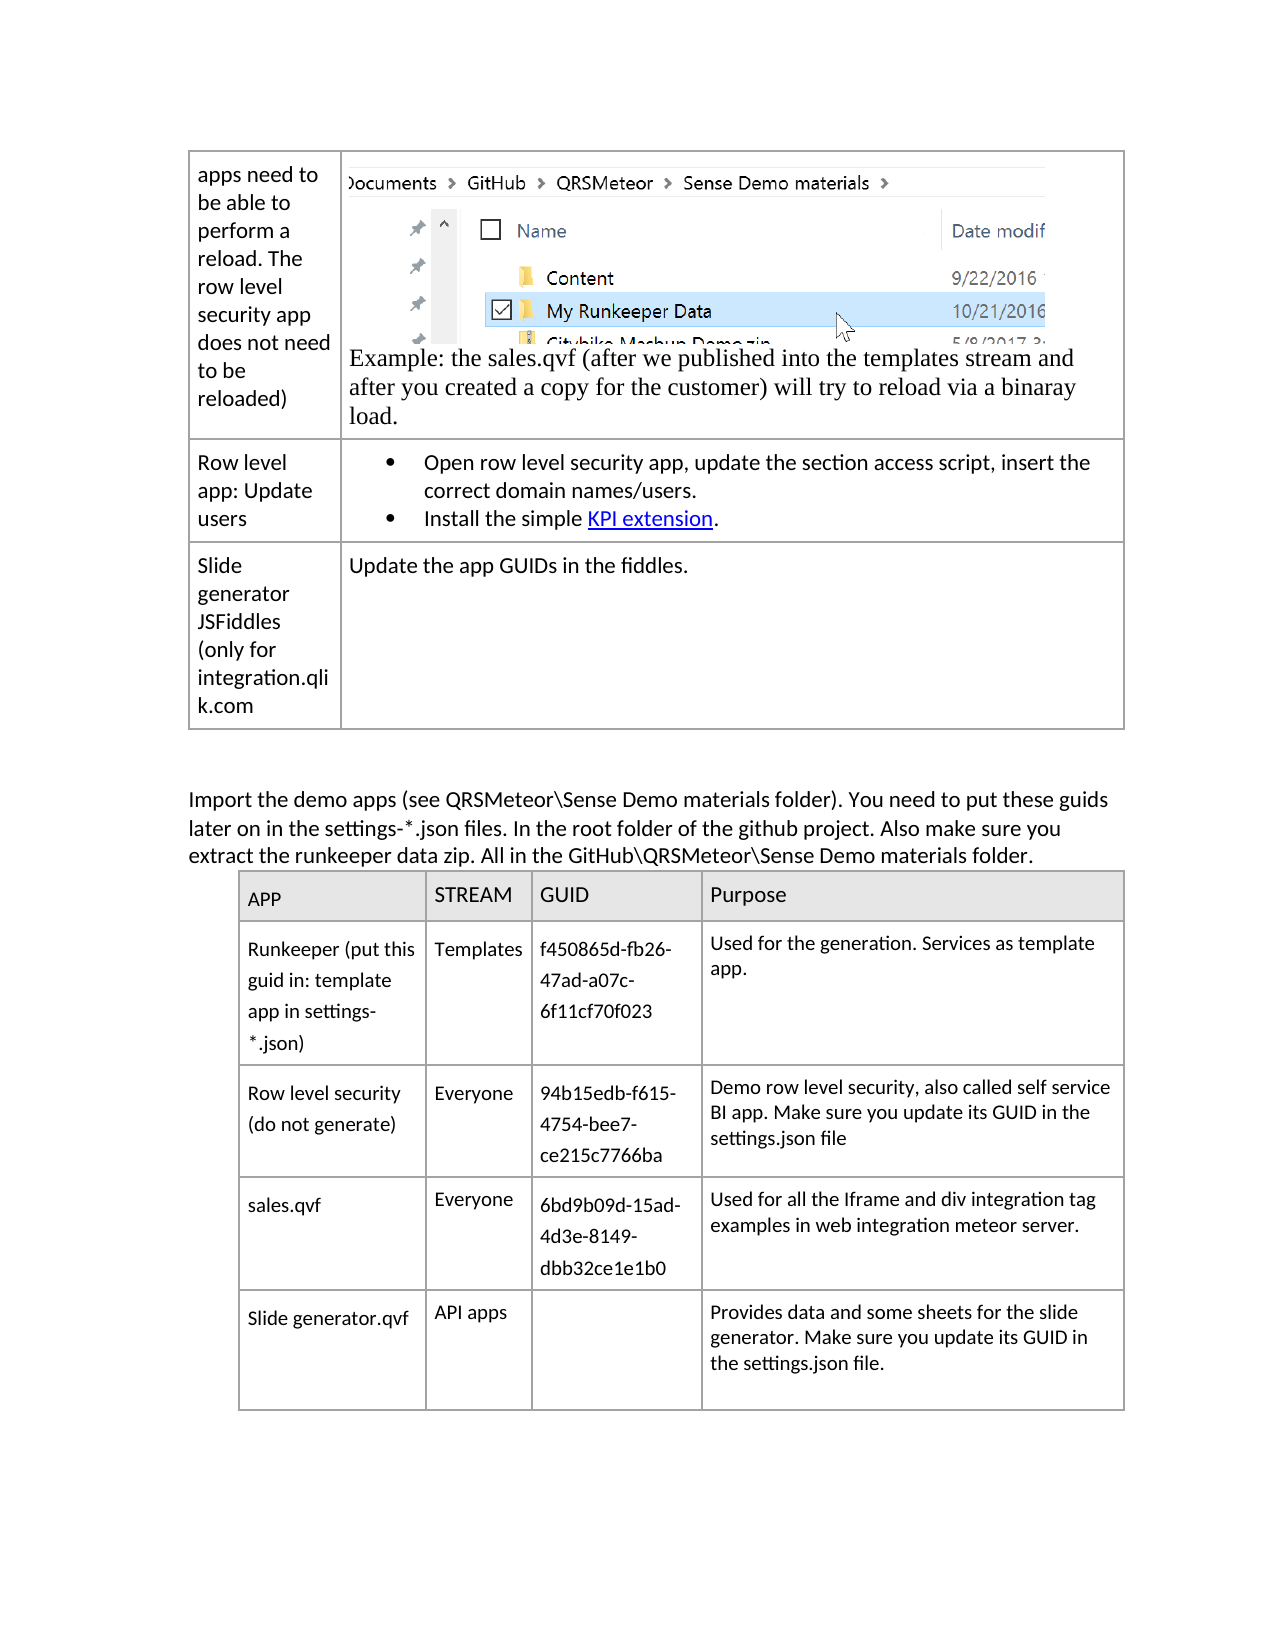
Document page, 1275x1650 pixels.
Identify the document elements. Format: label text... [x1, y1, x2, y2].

table_cell Demo row level security, also called self service BI app. Make sure you update its GUID in the settings.json file [703, 1066, 1123, 1176]
table_cell sales.qvf [240, 1178, 425, 1288]
table_cell Row level app: Update users [190, 440, 340, 541]
table_cell Templates [427, 922, 531, 1063]
table_cell Slide generator.qvf [240, 1291, 425, 1409]
table_cell API apps [427, 1291, 531, 1409]
table_cell 94b15edb-f615-4754-bee7-ce215c7766ba [533, 1066, 701, 1176]
table_header STREAM [427, 872, 531, 920]
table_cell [342, 152, 1123, 438]
table_header Purpose [703, 872, 1123, 920]
table_cell Slide generator JSFiddles (only for integration.qlik.com [190, 543, 340, 727]
picture [348, 160, 1045, 344]
table_cell Row level security (do not generate) [240, 1066, 425, 1176]
table_cell Open row level security app, update the section access script, insert the correct domain names/users. Install the simple KPI extension. [342, 440, 1123, 541]
table_cell [533, 1291, 701, 1409]
table_cell Everyone [427, 1178, 531, 1288]
text Import the demo apps (see QRSMeteor\Sense Demo materials folder). You need to put these guids later on in the settings-*.json files. In the root folder of the github project. Also make sure you extract the runkeeper data zip. All in the GitHub\QRSMeteor\Sense Demo materials folder. [188, 786, 1125, 870]
table_cell Everyone [427, 1066, 531, 1176]
table_cell f450865d-fb26-47ad-a07c-6f11cf70f023 [533, 922, 701, 1063]
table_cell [703, 1291, 1123, 1409]
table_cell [190, 152, 340, 438]
table_header GUID [533, 872, 701, 920]
table_cell Runkeeper (put this guid in: template app in settings-*.json) [240, 922, 425, 1063]
table_cell 6bd9b09d-15ad-4d3e-8149-dbb32ce1e1b0 [533, 1178, 701, 1288]
table_cell Used for the generation. Services as template app. [703, 922, 1123, 1063]
table_header APP [240, 872, 425, 920]
table_cell Update the app GUIDs in the fiddles. [342, 543, 1123, 727]
table_cell Used for all the Iframe and div integration tag examples in web integration meteor server. [703, 1178, 1123, 1288]
